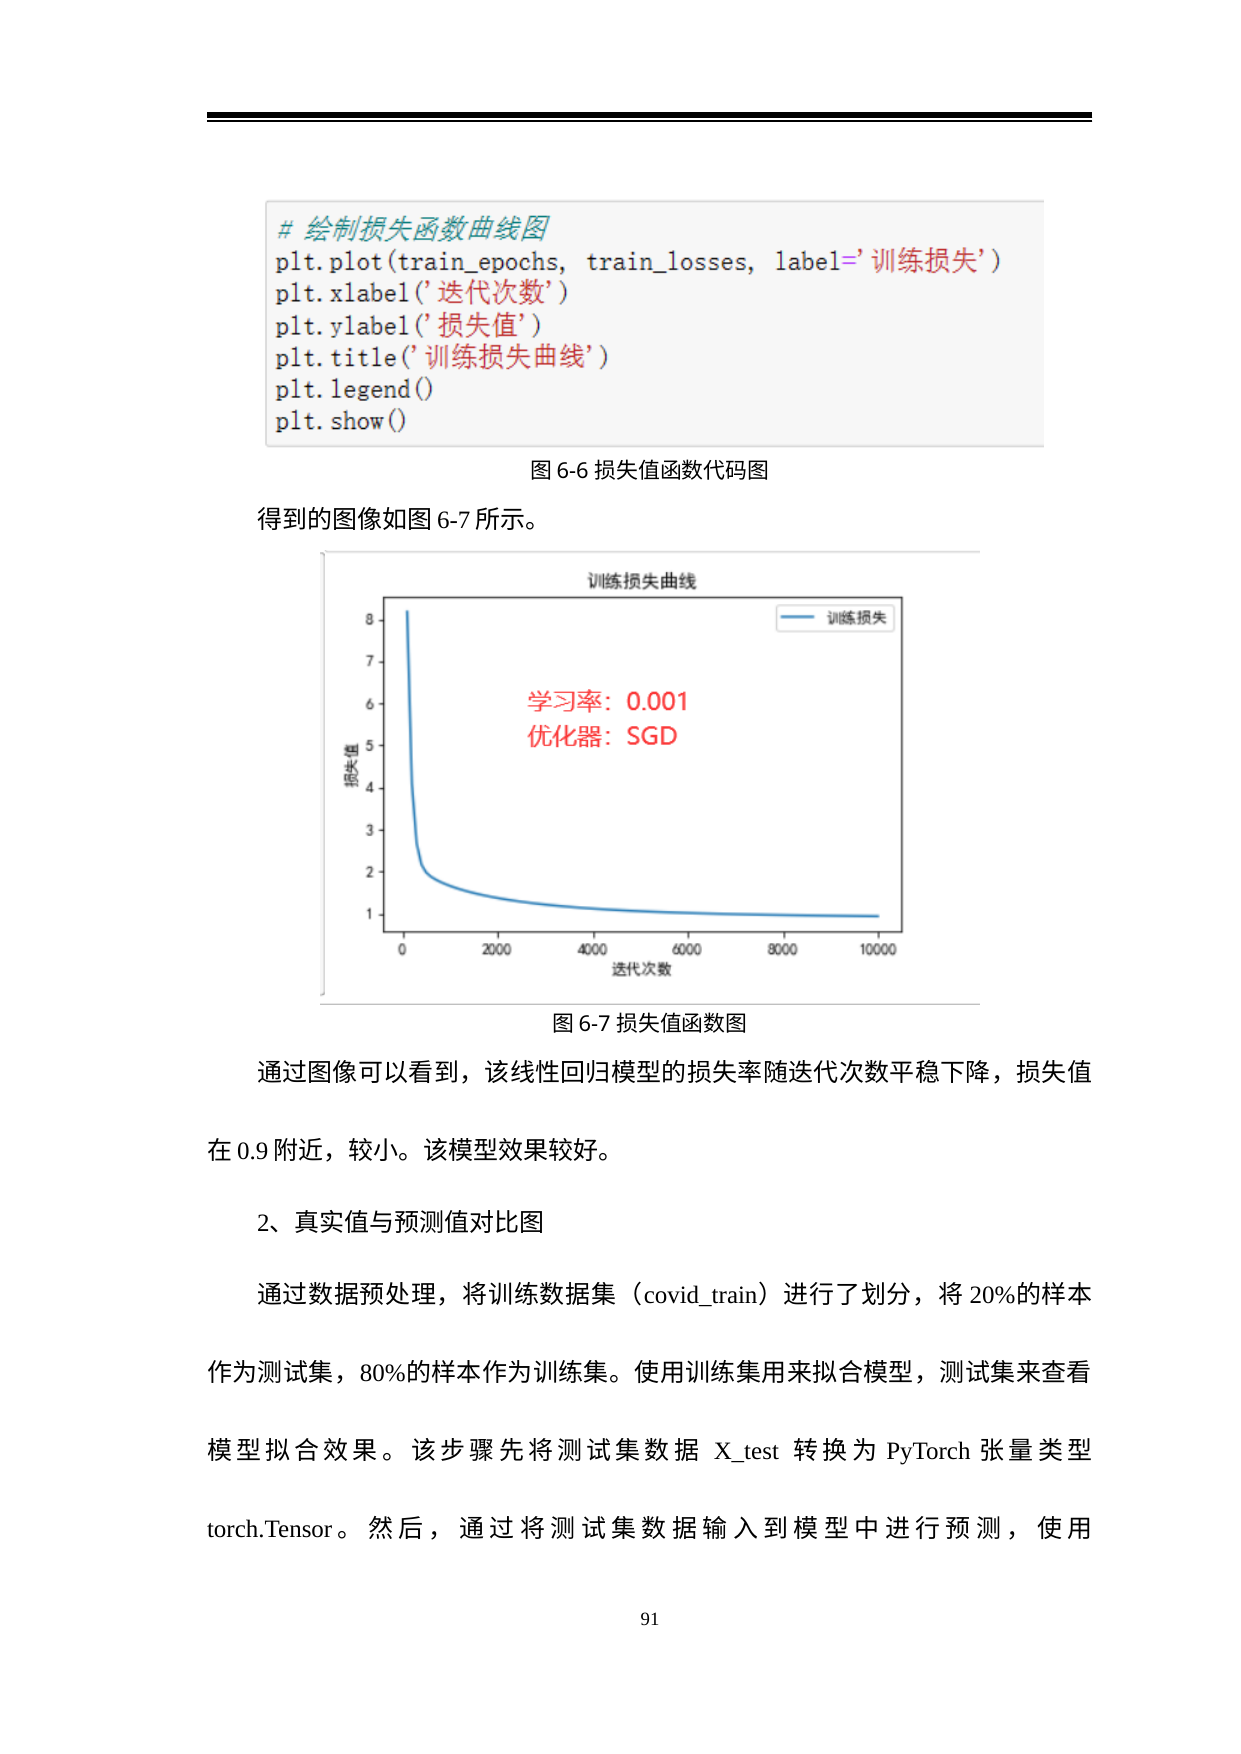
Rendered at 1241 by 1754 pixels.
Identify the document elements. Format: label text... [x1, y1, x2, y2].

text 图6-7 损失值函数图 [207, 1005, 1092, 1038]
text 2、真实值与预测值对比图 [207, 1188, 1092, 1253]
text 得到的图像如图6-7所示。 [207, 485, 1092, 550]
picture [255, 192, 1044, 449]
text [207, 1260, 1092, 1559]
text 图6-6 损失值函数代码图 [207, 453, 1092, 485]
picture [320, 550, 980, 1005]
text 通过图像可以看到，该线性回归模型的损失率随迭代次数平稳下降，损失值在0.9附近，较小。该模型效果较好。 [207, 1038, 1092, 1181]
